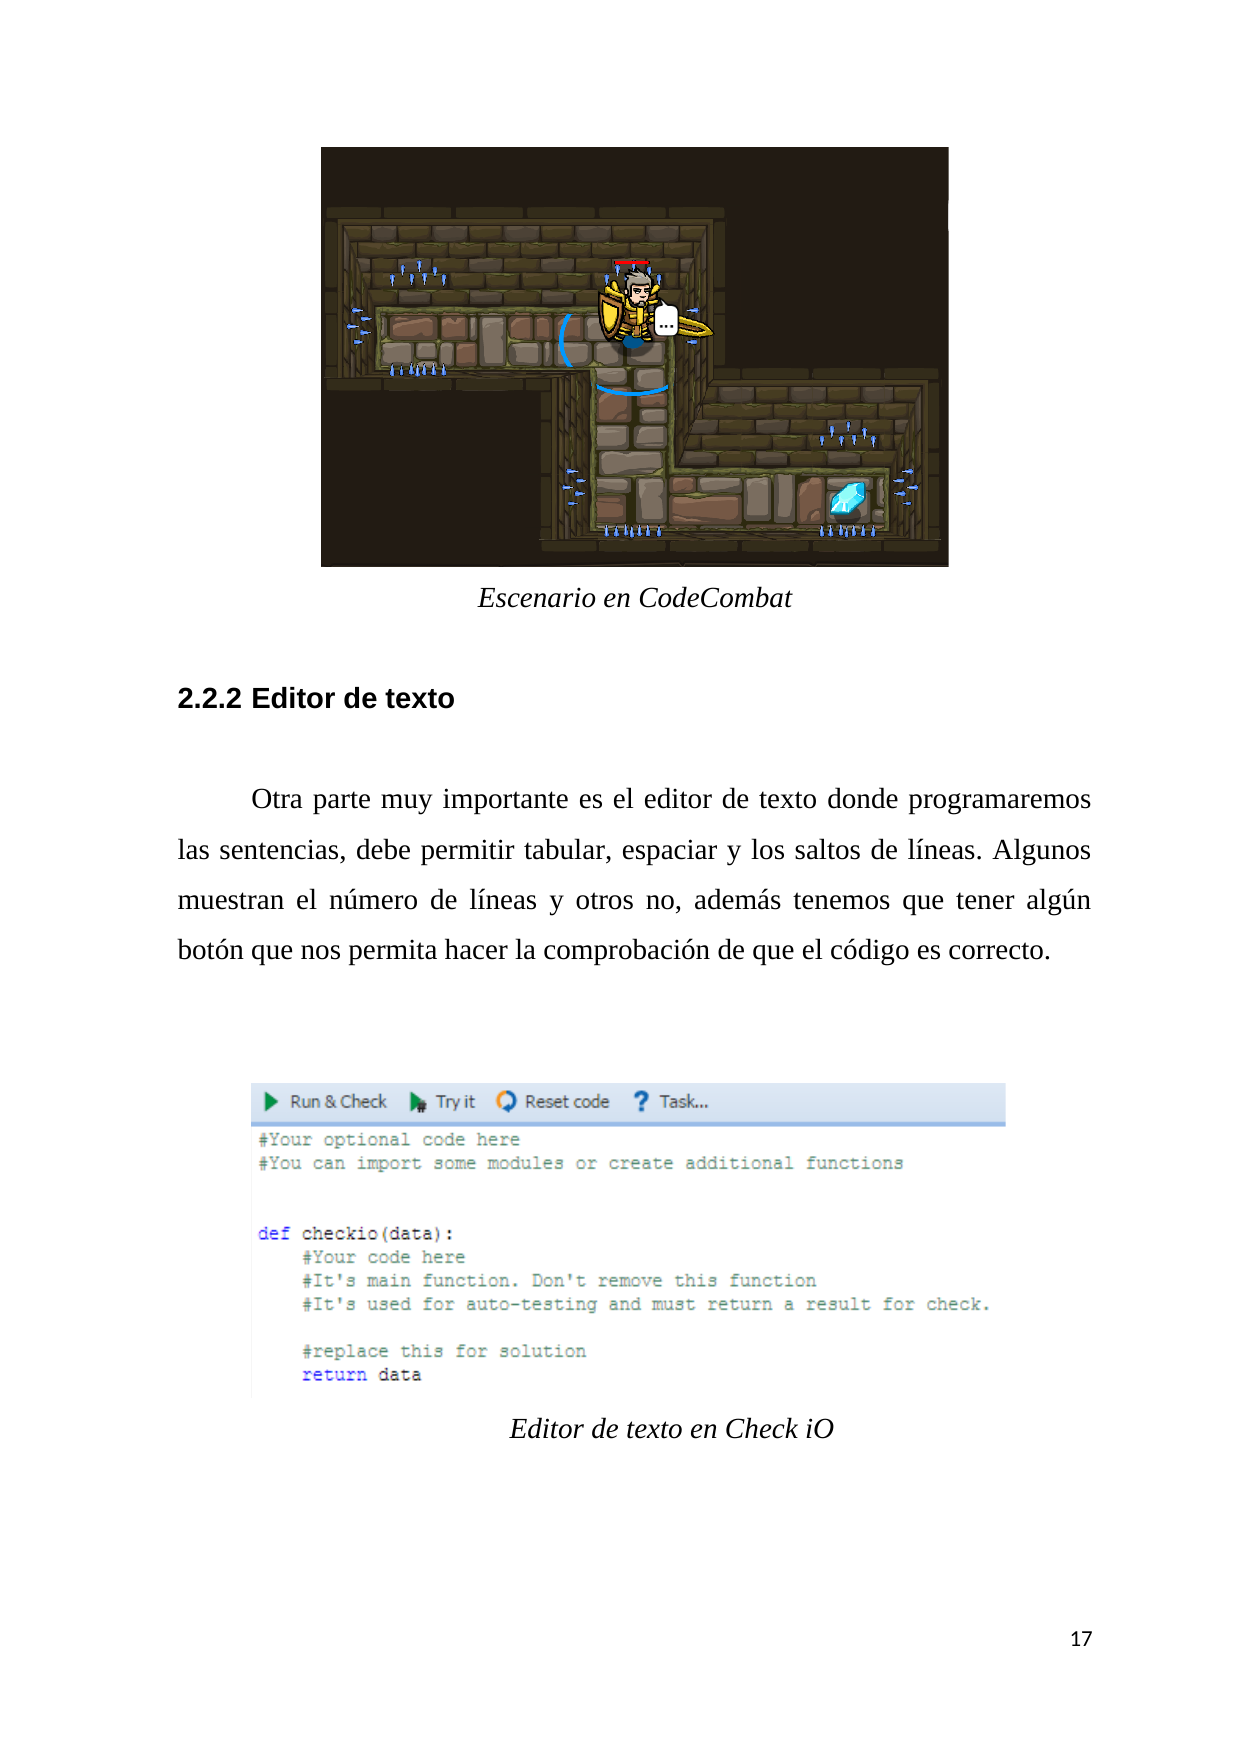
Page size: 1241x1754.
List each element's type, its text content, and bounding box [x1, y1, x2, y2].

text Editor de texto en Check iO [177, 1411, 1092, 1445]
picture [321, 147, 949, 567]
picture [251, 1083, 1006, 1398]
text Otra parte muy importante es el editor de texto donde programaremos las sentencias, debe permitir tabular, espaciar y los saltos de líneas. Algunos muestran el número de líneas y otros no, además tenemos que tener algún botón que nos permita hacer la comprobación de que el código es correcto. [177, 781, 1092, 966]
text Escenario en CodeCombat [177, 580, 1092, 614]
text 2.2.2 Editor de texto [177, 681, 1092, 714]
